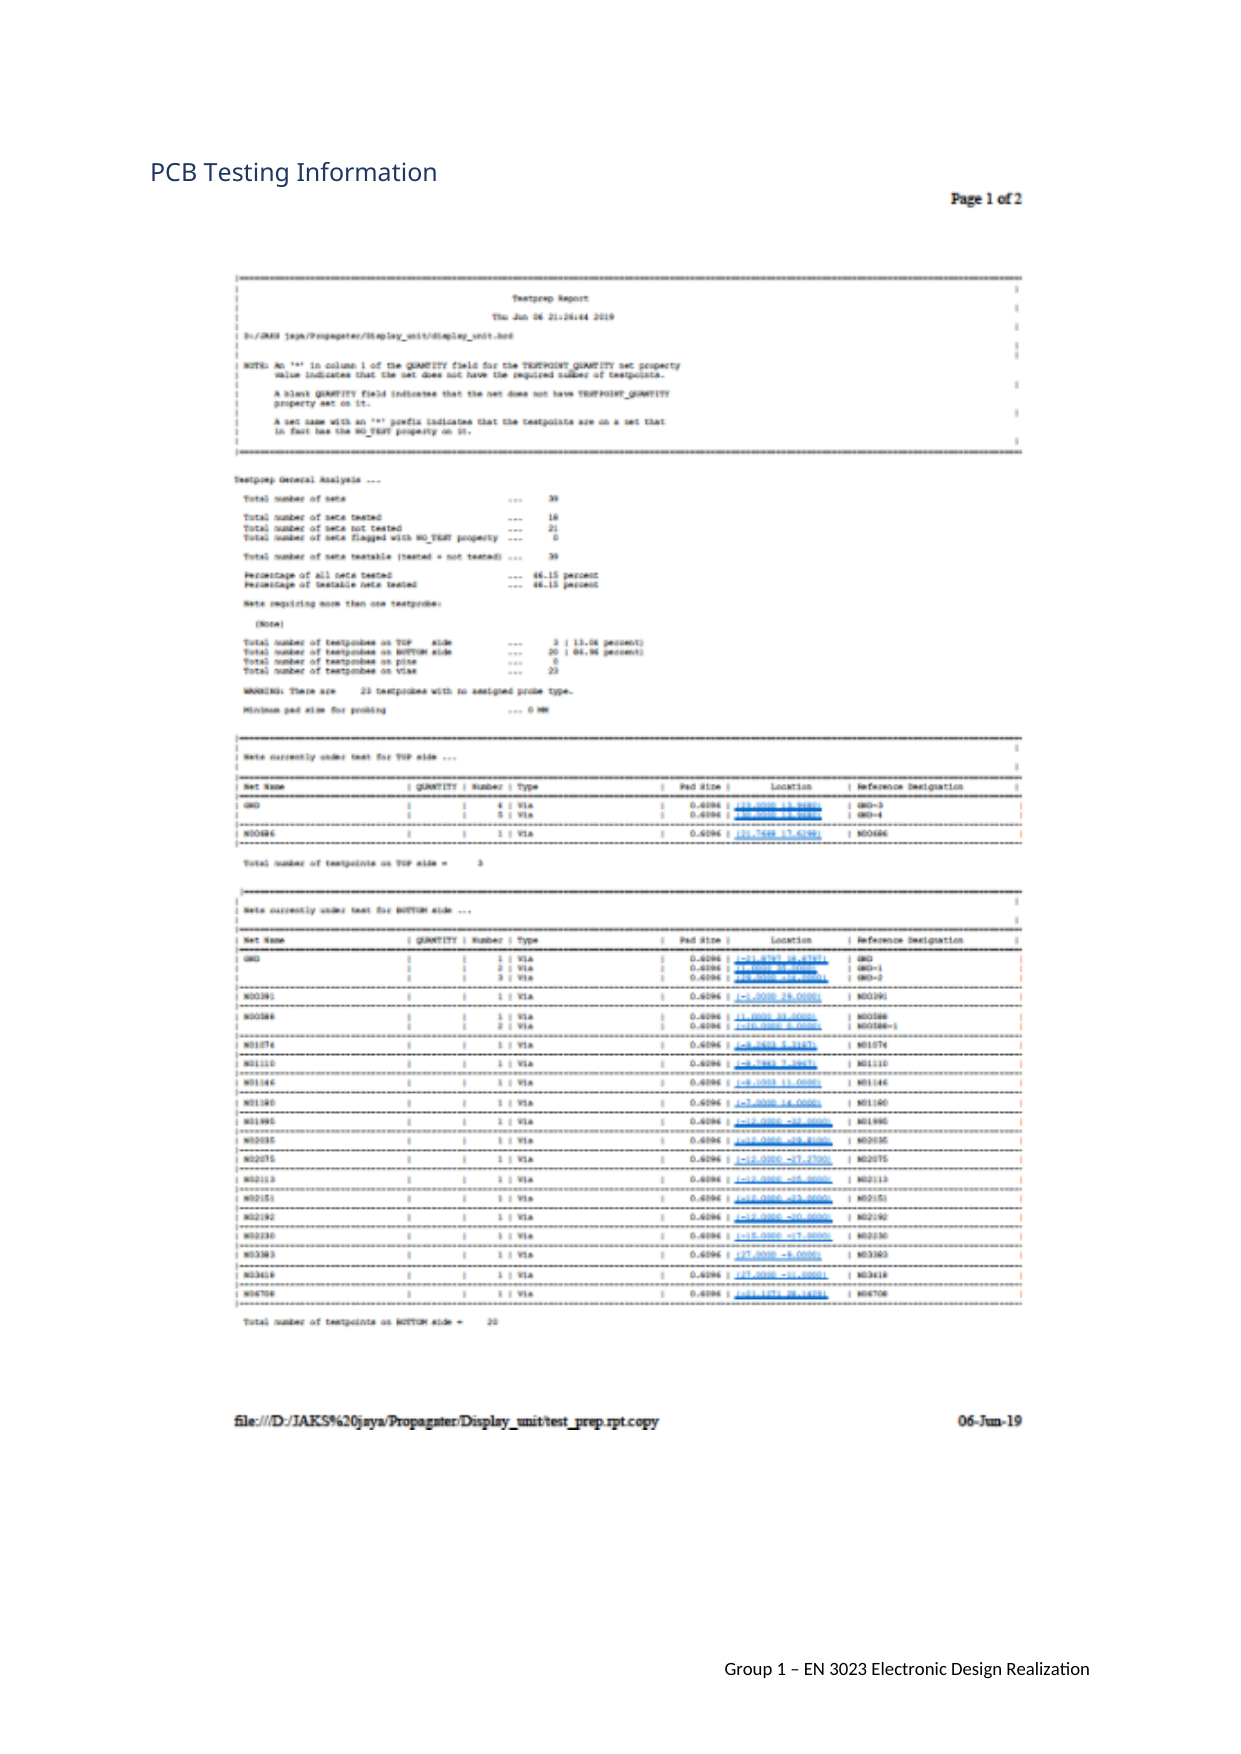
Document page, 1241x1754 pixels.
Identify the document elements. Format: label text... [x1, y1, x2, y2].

subtitle PCB Testing Information [150, 154, 1090, 188]
